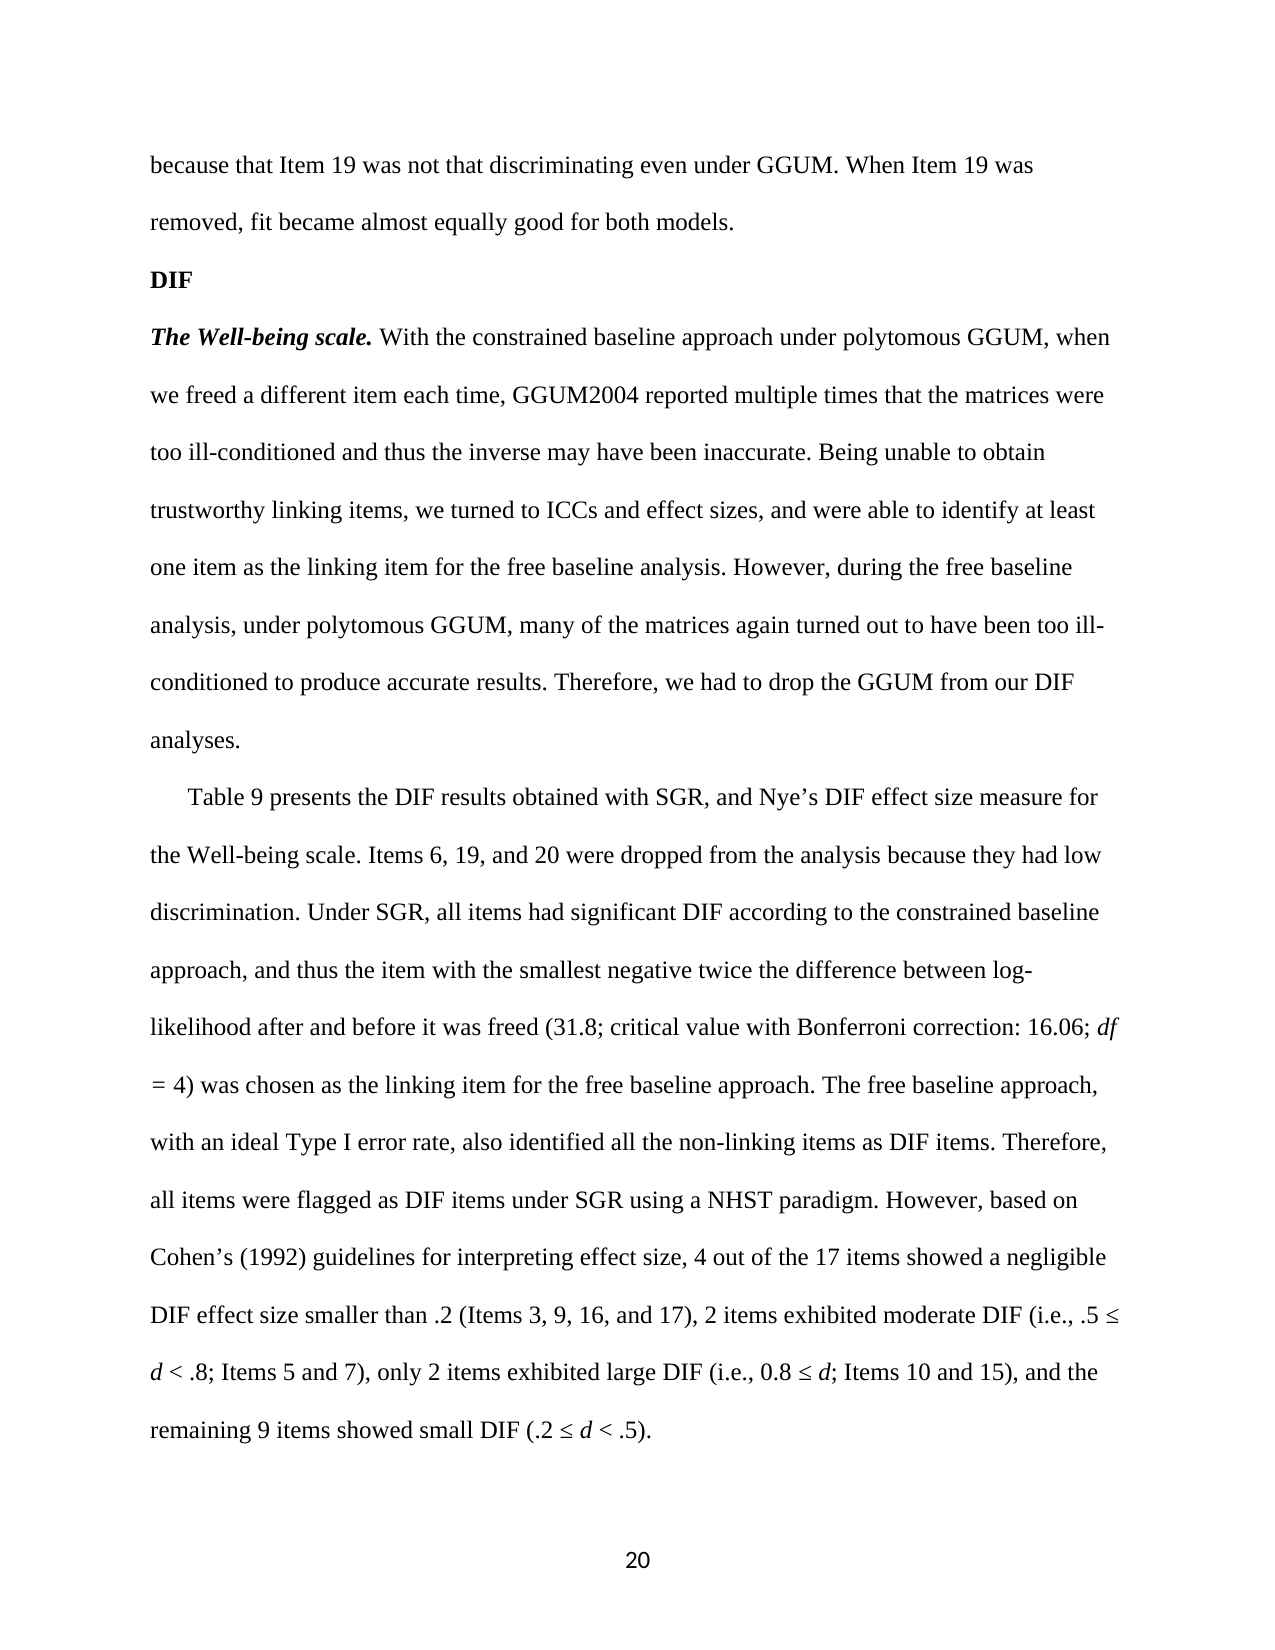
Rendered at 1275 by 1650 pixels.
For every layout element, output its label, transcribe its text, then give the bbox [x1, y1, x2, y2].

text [150, 150, 1125, 236]
text DIF [150, 265, 1125, 294]
text Table 9 presents the DIF results obtained with SGR, and Nye’s DIF effect size measure for the Well-being scale. Items 6, 19, and 20 were dropped from the analysis because they had low discrimination. Under SGR, all items had significant DIF according to the constrained baseline approach, and thus the item with the smallest negative twice the difference between log-likelihood after and before it was freed (31.8; critical value with Bonferroni correction: 16.06; df = 4) was chosen as the linking item for the free baseline approach. The free baseline approach, with an ideal Type I error rate, also identified all the non-linking items as DIF items. Therefore, all items were flagged as DIF items under SGR using a NHST paradigm. However, based on Cohen’s (1992) guidelines for interpreting effect size, 4 out of the 17 items showed a negligible DIF effect size smaller than .2 (Items 3, 9, 16, and 17), 2 items exhibited moderate DIF (i.e., .5 ≤ d < .8; Items 5 and 7), only 2 items exhibited large DIF (i.e., 0.8 ≤ d; Items 10 and 15), and the remaining 9 items showed small DIF (.2 ≤ d < .5). [150, 782, 1125, 1444]
text The Well-being scale. With the constrained baseline approach under polytomous GGUM, when we freed a different item each time, GGUM2004 reported multiple times that the matrices were too ill-conditioned and thus the inverse may have been inaccurate. Being unable to obtain trustworthy linking items, we turned to ICCs and effect sizes, and were able to identify at least one item as the linking item for the free baseline analysis. However, during the free baseline analysis, under polytomous GGUM, many of the matrices again turned out to have been too ill-conditioned to produce accurate results. Therefore, we had to drop the GGUM from our DIF analyses. [150, 322, 1125, 754]
